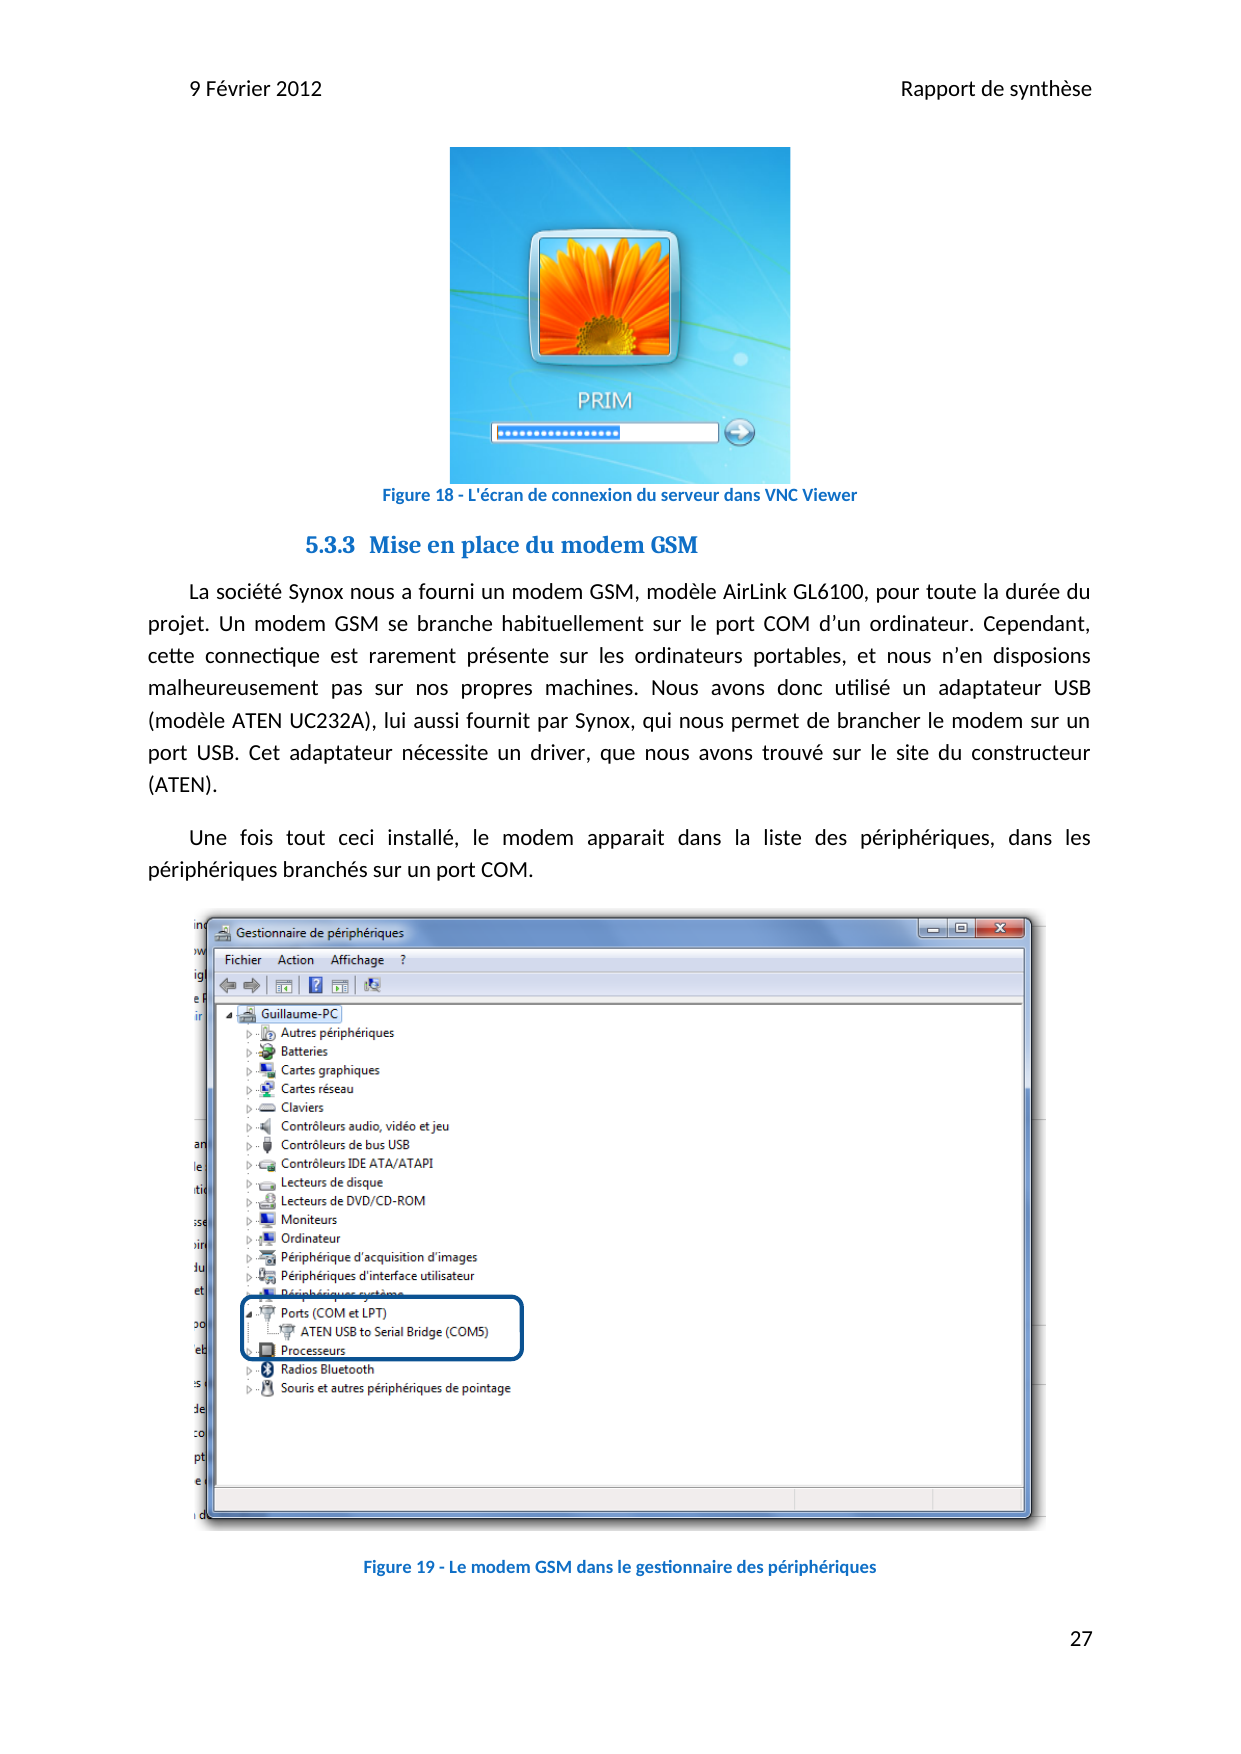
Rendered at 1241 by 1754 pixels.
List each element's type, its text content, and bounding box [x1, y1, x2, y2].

picture [194, 908, 1046, 1531]
text La société Synox nous a fourni un modem GSM, modèle AirLink GL6100, pour toute la durée du projet. Un modem GSM se branche habituellement sur le port COM d’un ordinateur. Cependant, cette connectique est rarement présente sur les ordinateurs portables, et nous n’en disposions malheureusement pas sur nos propres machines. Nous avons donc utilisé un adaptateur USB (modèle ATEN UC232A), lui aussi fournit par Synox, qui nous permet de brancher le modem sur un port USB. Cet adaptateur nécessite un driver, que nous avons trouvé sur le site du constructeur (ATEN). [148, 577, 1093, 798]
text Une fois tout ceci installé, le modem apparait dans la liste des périphériques, dans les périphériques branchés sur un port COM. [148, 823, 1093, 883]
picture [449, 147, 791, 484]
subtitle Mise en place du modem GSM [264, 531, 1093, 560]
